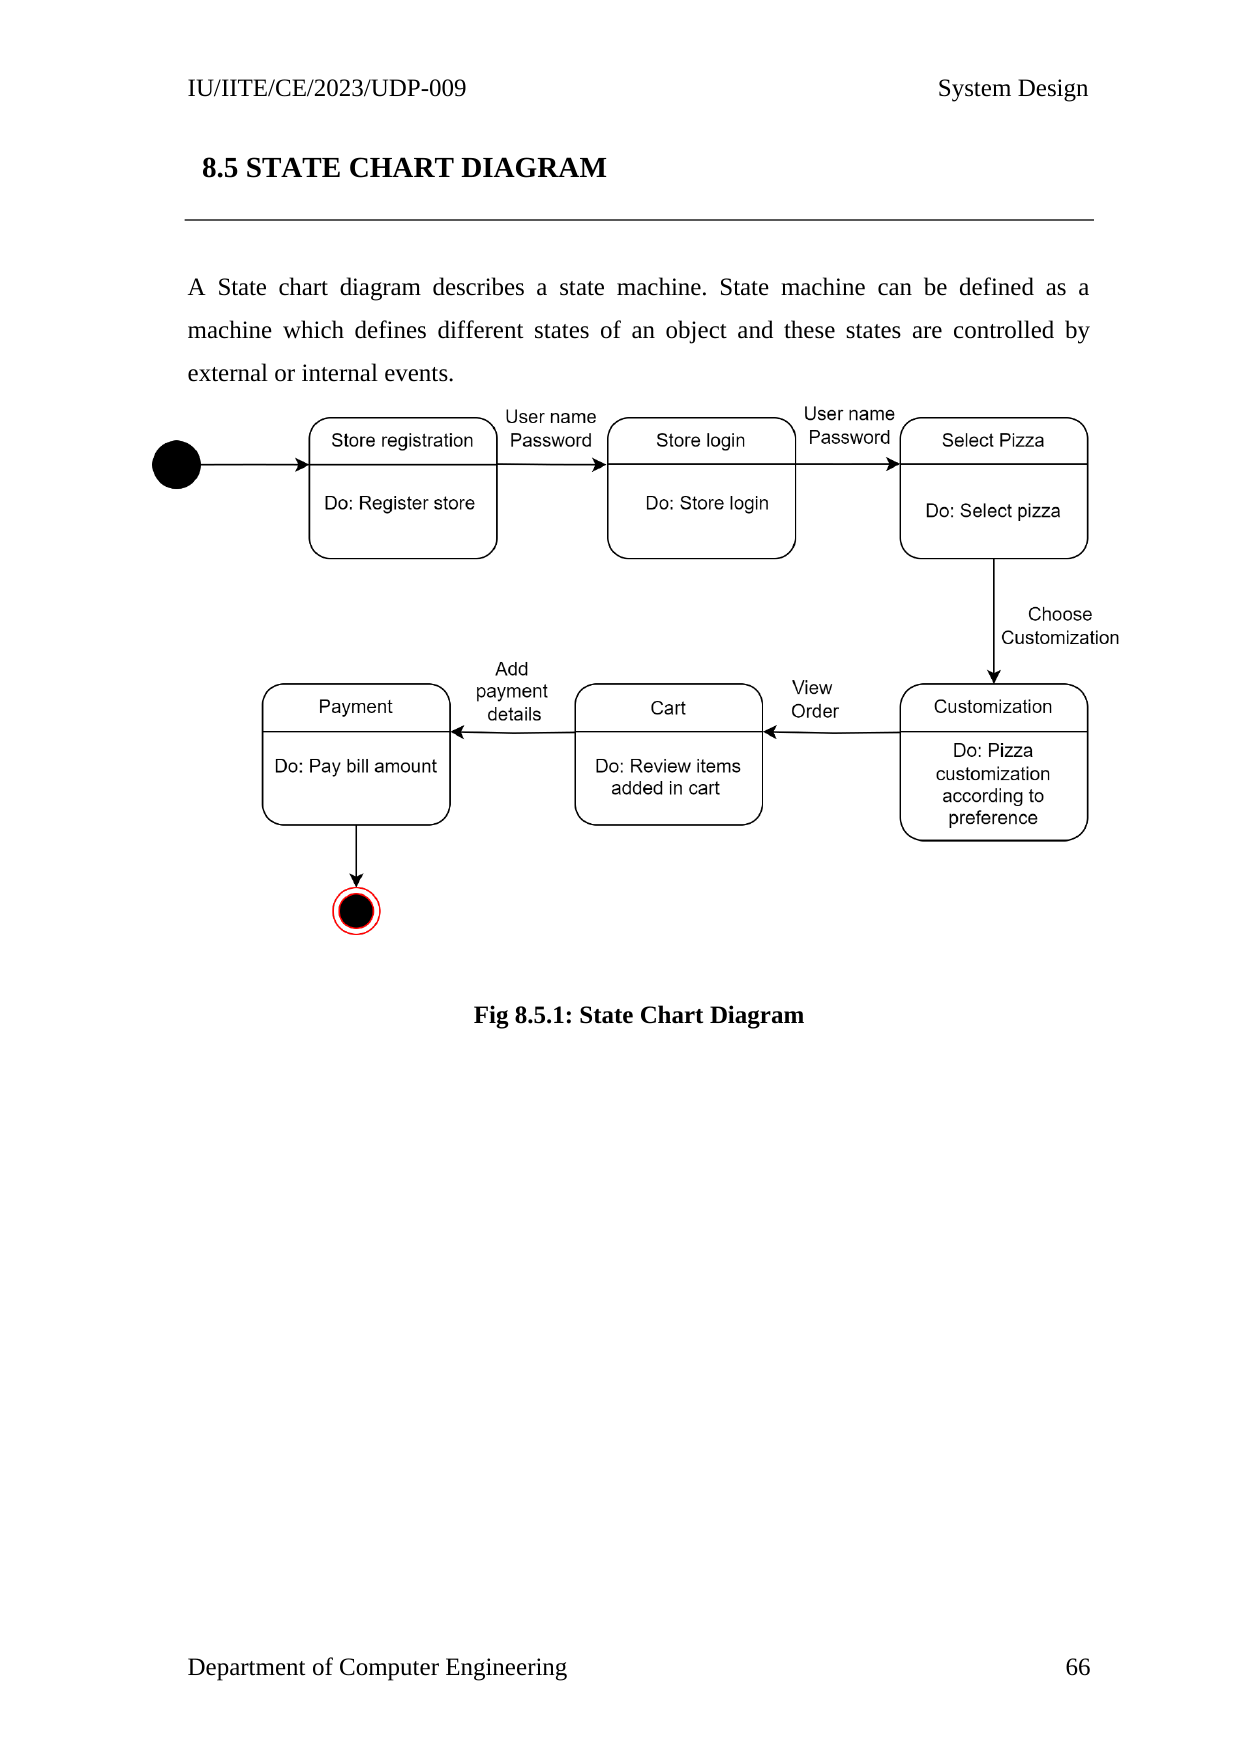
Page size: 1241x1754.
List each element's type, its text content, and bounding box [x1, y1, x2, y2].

picture [152, 401, 1121, 935]
subtitle STATE CHART DIAGRAM [202, 150, 1176, 184]
text A State chart diagram describes a state machine. State machine can be defined as a machine which defines different states of an object and these states are controlled by external or internal events. [187, 272, 1090, 387]
text Fig 8.5.1: State Chart Diagram [440, 1000, 838, 1029]
